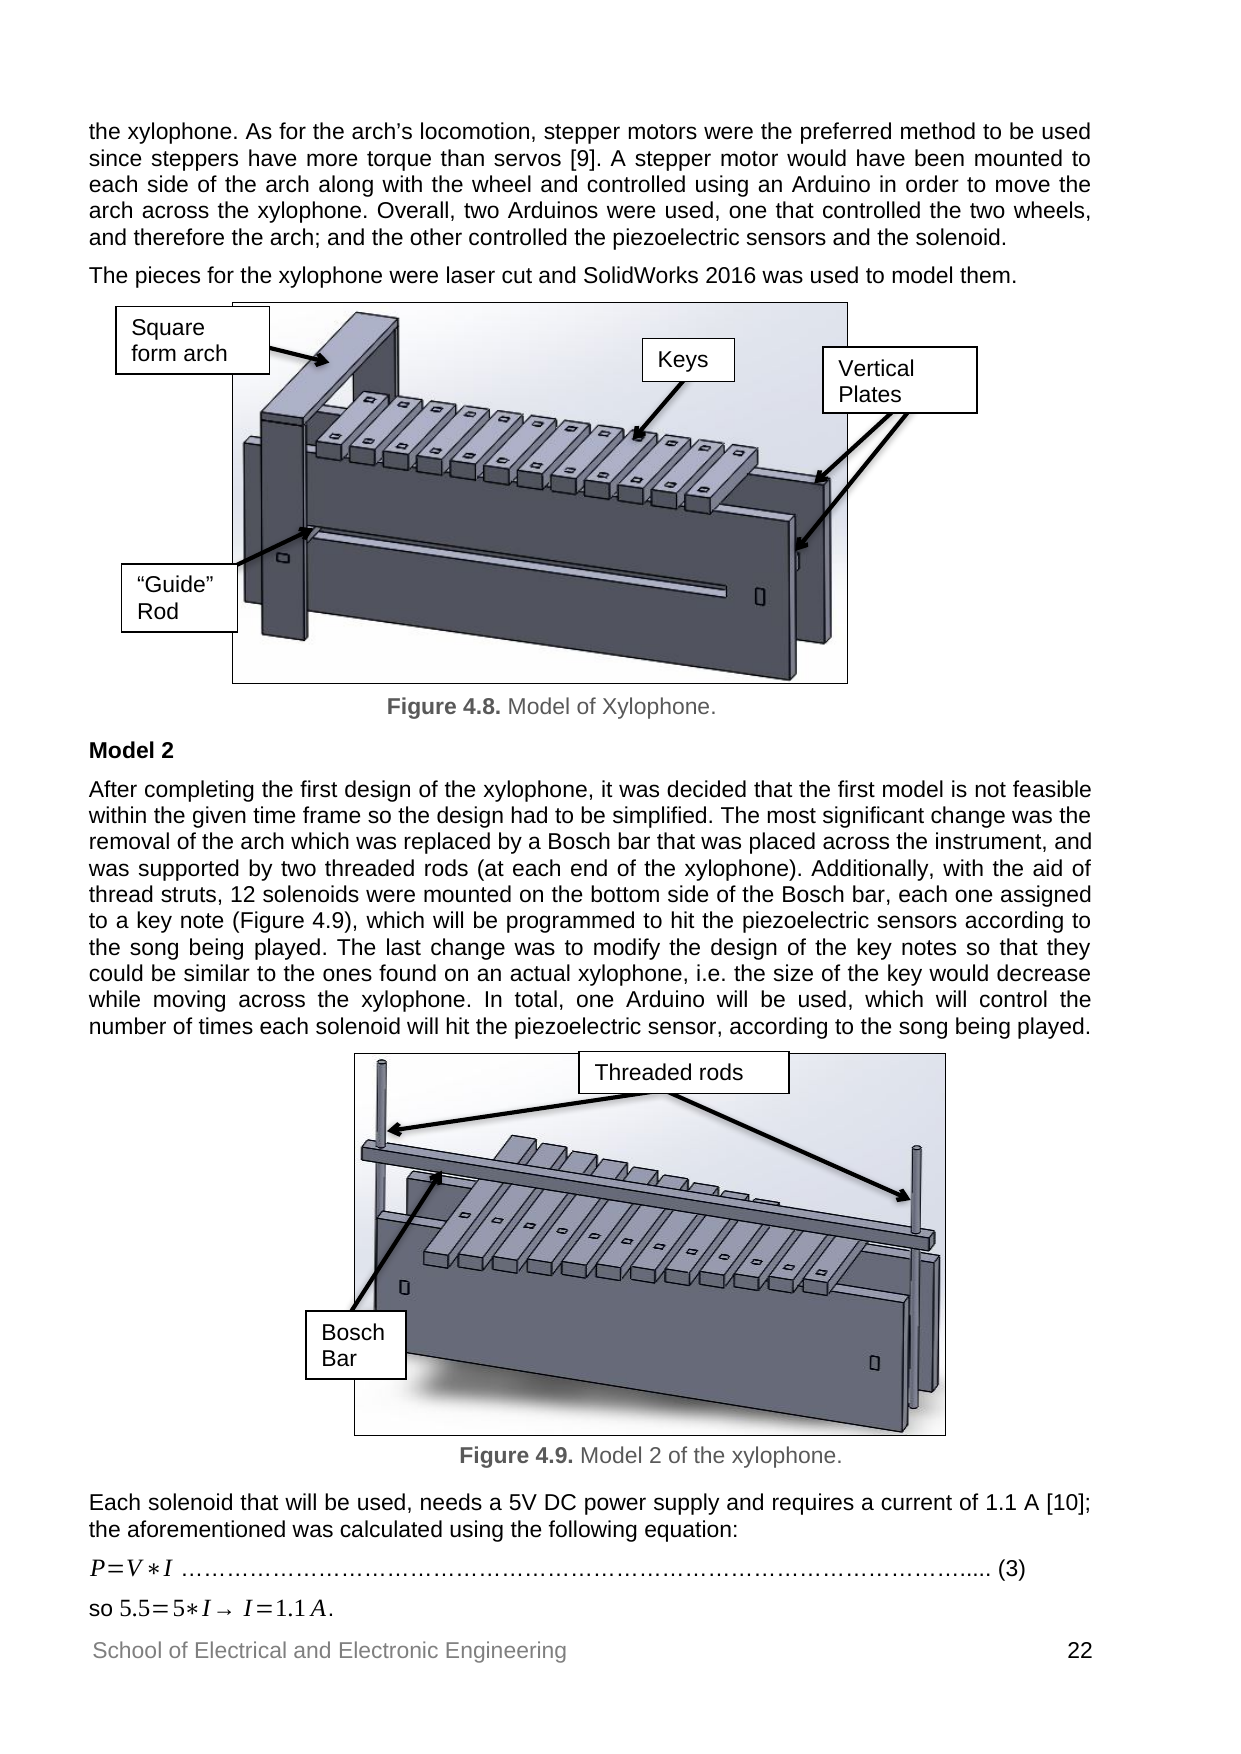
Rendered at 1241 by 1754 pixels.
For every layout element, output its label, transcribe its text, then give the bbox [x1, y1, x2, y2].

text After completing the first design of the xylophone, it was decided that the first model is not feasible within the given time frame so the design had to be simplified. The most significant change was the removal of the arch which was replaced by a Bosch bar that was placed across the instrument, and was supported by two threaded rods (at each end of the xylophone). Additionally, with the aid of thread struts, 12 solenoids were mounted on the bottom side of the Bosch bar, each one assigned to a key note (Figure 4.9), which will be programmed to hit the piezoelectric sensors according to the song being played. The last change was to modify the design of the key notes so that they could be similar to the ones found on an actual xylophone, i.e. the size of the key would decrease while moving across the xylophone. In total, one Arduino will be used, which will control the number of times each solenoid will hit the piezoelectric sensor, according to the song being played. [89, 776, 1092, 1039]
text so → . [89, 1594, 1092, 1622]
picture [355, 1054, 945, 1435]
text The pieces for the xylophone were laser cut and SolidWorks 2016 was used to model them. [89, 262, 1092, 289]
picture [233, 303, 847, 683]
text …………………………………………………………………………………………..... (3) [89, 1554, 1092, 1582]
